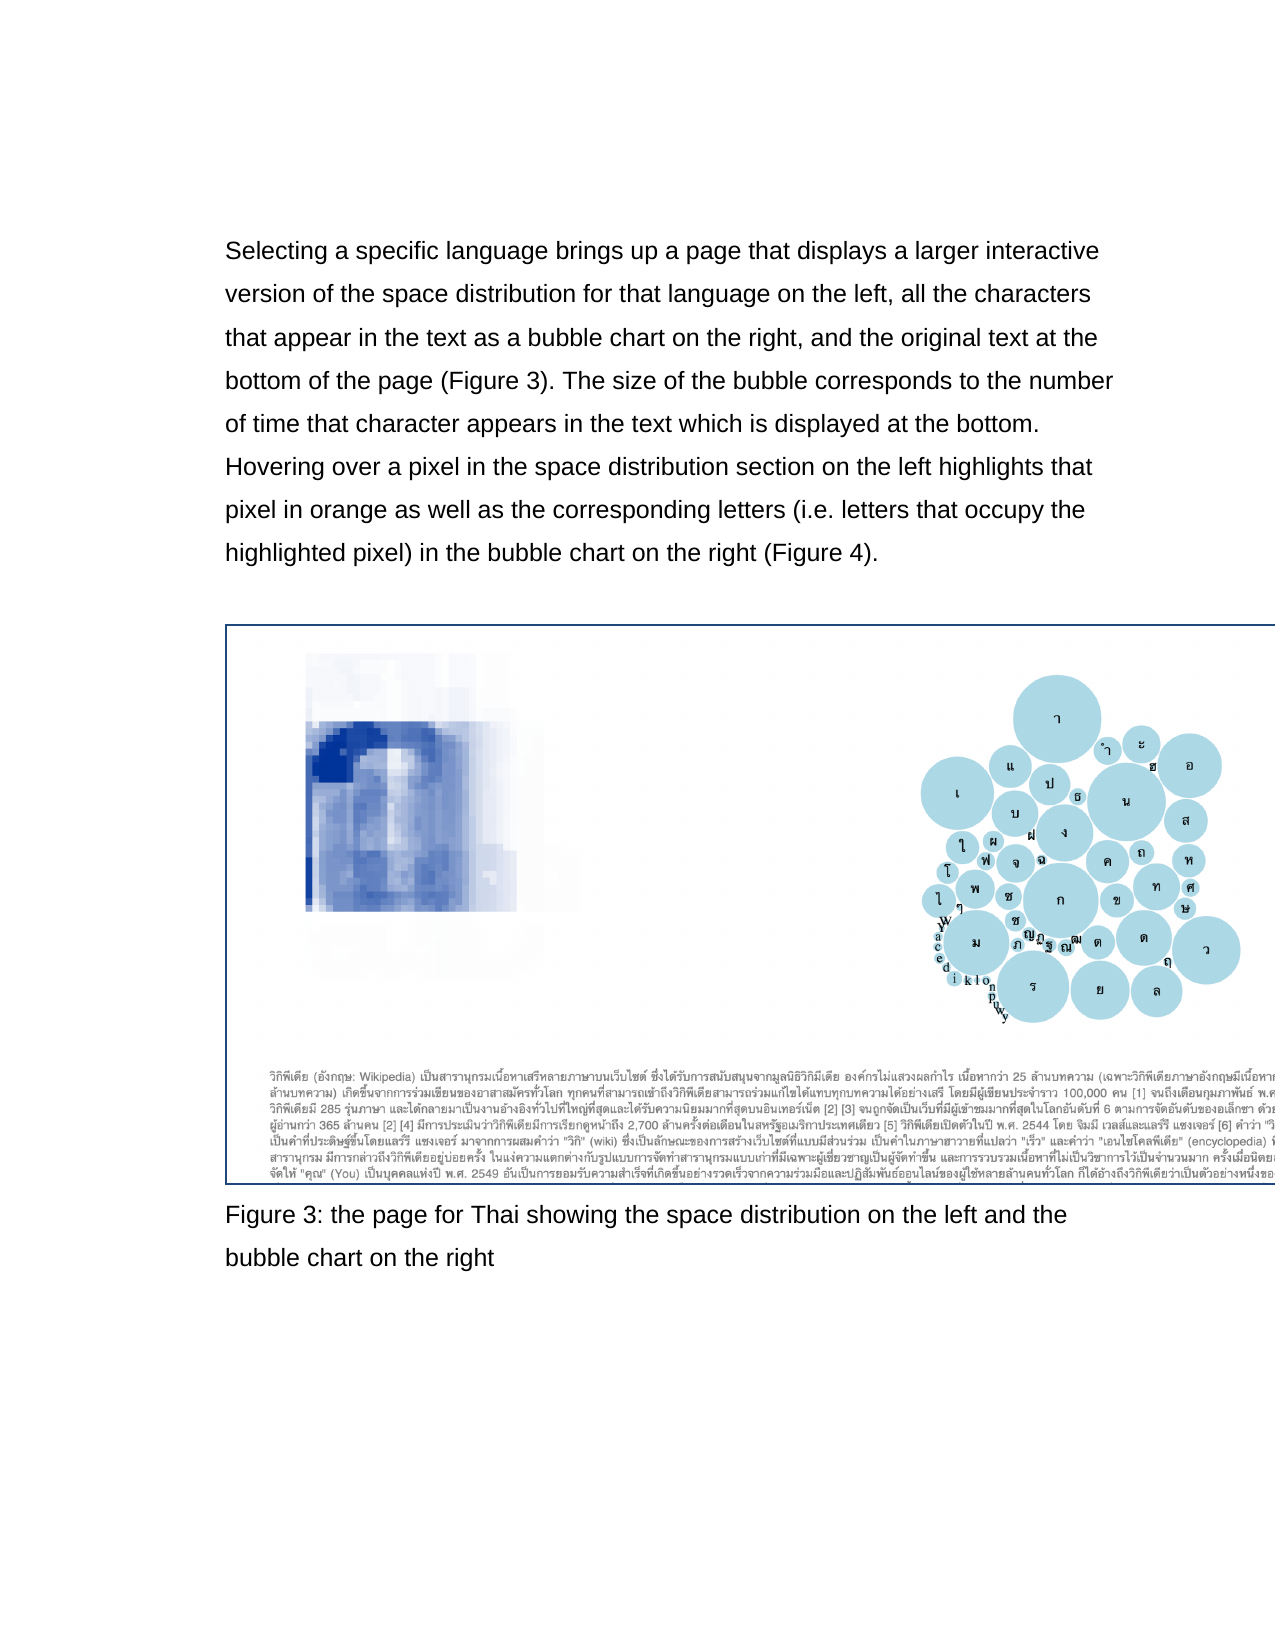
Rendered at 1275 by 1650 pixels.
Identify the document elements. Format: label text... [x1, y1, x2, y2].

text Figure 3: the page for Thai showing the space distribution on the left and the bubble chart on the right [225, 1199, 1125, 1271]
text Selecting a specific language brings up a page that displays a larger interactive version of the space distribution for that language on the left, all the characters that appear in the text as a bubble chart on the right, and the original text at the bottom of the page (Figure 3). The size of the bubble corresponds to the number of time that character appears in the text which is displayed at the bottom. Hovering over a pixel in the space distribution section on the left highlights that pixel in orange as well as the corresponding letters (i.e. letters that occupy the highlighted pixel) in the bubble chart on the right (Figure 4). [225, 236, 1125, 567]
picture [227, 626, 1275, 1183]
